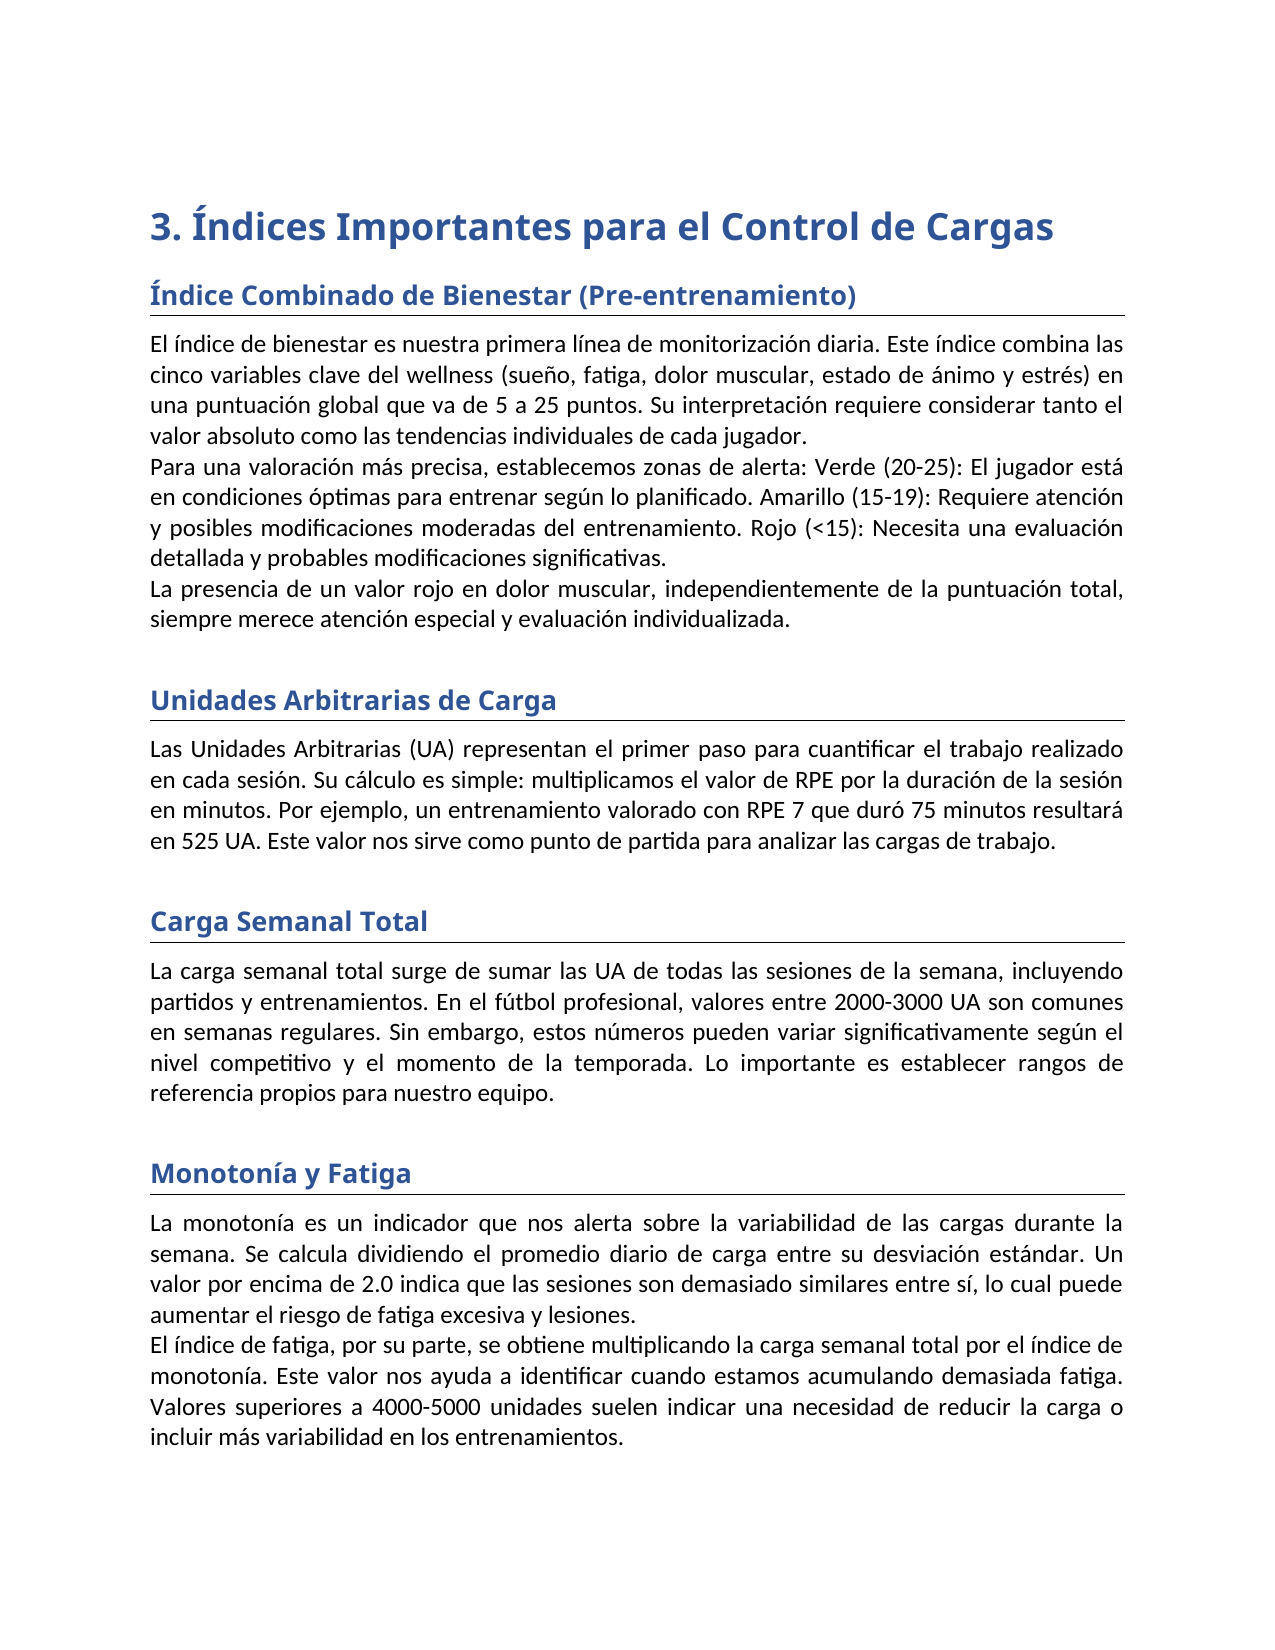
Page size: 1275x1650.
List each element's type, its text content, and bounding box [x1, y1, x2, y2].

text La presencia de un valor rojo en dolor muscular, independientemente de la puntuación total, siempre merece atención especial y evaluación individualizada. [150, 573, 1125, 634]
subtitle Índice Combinado de Bienestar (Pre-entrenamiento) [150, 276, 1125, 315]
text El índice de bienestar es nuestra primera línea de monitorización diaria. Este índice combina las cinco variables clave del wellness (sueño, fatiga, dolor muscular, estado de ánimo y estrés) en una puntuación global que va de 5 a 25 puntos. Su interpretación requiere considerar tanto el valor absoluto como las tendencias individuales de cada jugador. [150, 328, 1125, 451]
text La carga semanal total surge de sumar las UA de todas las sesiones de la semana, incluyendo partidos y entrenamientos. En el fútbol profesional, valores entre 2000-3000 UA son comunes en semanas regulares. Sin embargo, estos números pueden variar significativamente según el nivel competitivo y el momento de la temporada. Lo importante es establecer rangos de referencia propios para nuestro equipo. [150, 955, 1125, 1108]
subtitle Carga Semanal Total [150, 903, 1125, 942]
text La monotonía es un indicador que nos alerta sobre la variabilidad de las cargas durante la semana. Se calcula dividiendo el promedio diario de carga entre su desviación estándar. Un valor por encima de 2.0 indica que las sesiones son demasiado similares entre sí, lo cual puede aumentar el riesgo de fatiga excesiva y lesiones. [150, 1207, 1125, 1329]
subtitle Unidades Arbitrarias de Carga [150, 681, 1125, 720]
subtitle Monotonía y Fatiga [150, 1155, 1125, 1194]
text Para una valoración más precisa, establecemos zonas de alerta: Verde (20-25): El jugador está en condiciones óptimas para entrenar según lo planificado. Amarillo (15-19): Requiere atención y posibles modificaciones moderadas del entrenamiento. Rojo (<15): Necesita una evaluación detallada y probables modificaciones significativas. [150, 451, 1125, 573]
text Las Unidades Arbitrarias (UA) representan el primer paso para cuantificar el trabajo realizado en cada sesión. Su cálculo es simple: multiplicamos el valor de RPE por la duración de la sesión en minutos. Por ejemplo, un entrenamiento valorado con RPE 7 que duró 75 minutos resultará en 525 UA. Este valor nos sirve como punto de partida para analizar las cargas de trabajo. [150, 733, 1125, 856]
subtitle 3. Índices Importantes para el Control de Cargas [150, 200, 1125, 251]
text El índice de fatiga, por su parte, se obtiene multiplicando la carga semanal total por el índice de monotonía. Este valor nos ayuda a identificar cuando estamos acumulando demasiada fatiga. Valores superiores a 4000-5000 unidades suelen indicar una necesidad de reducir la carga o incluir más variabilidad en los entrenamientos. [150, 1329, 1125, 1452]
